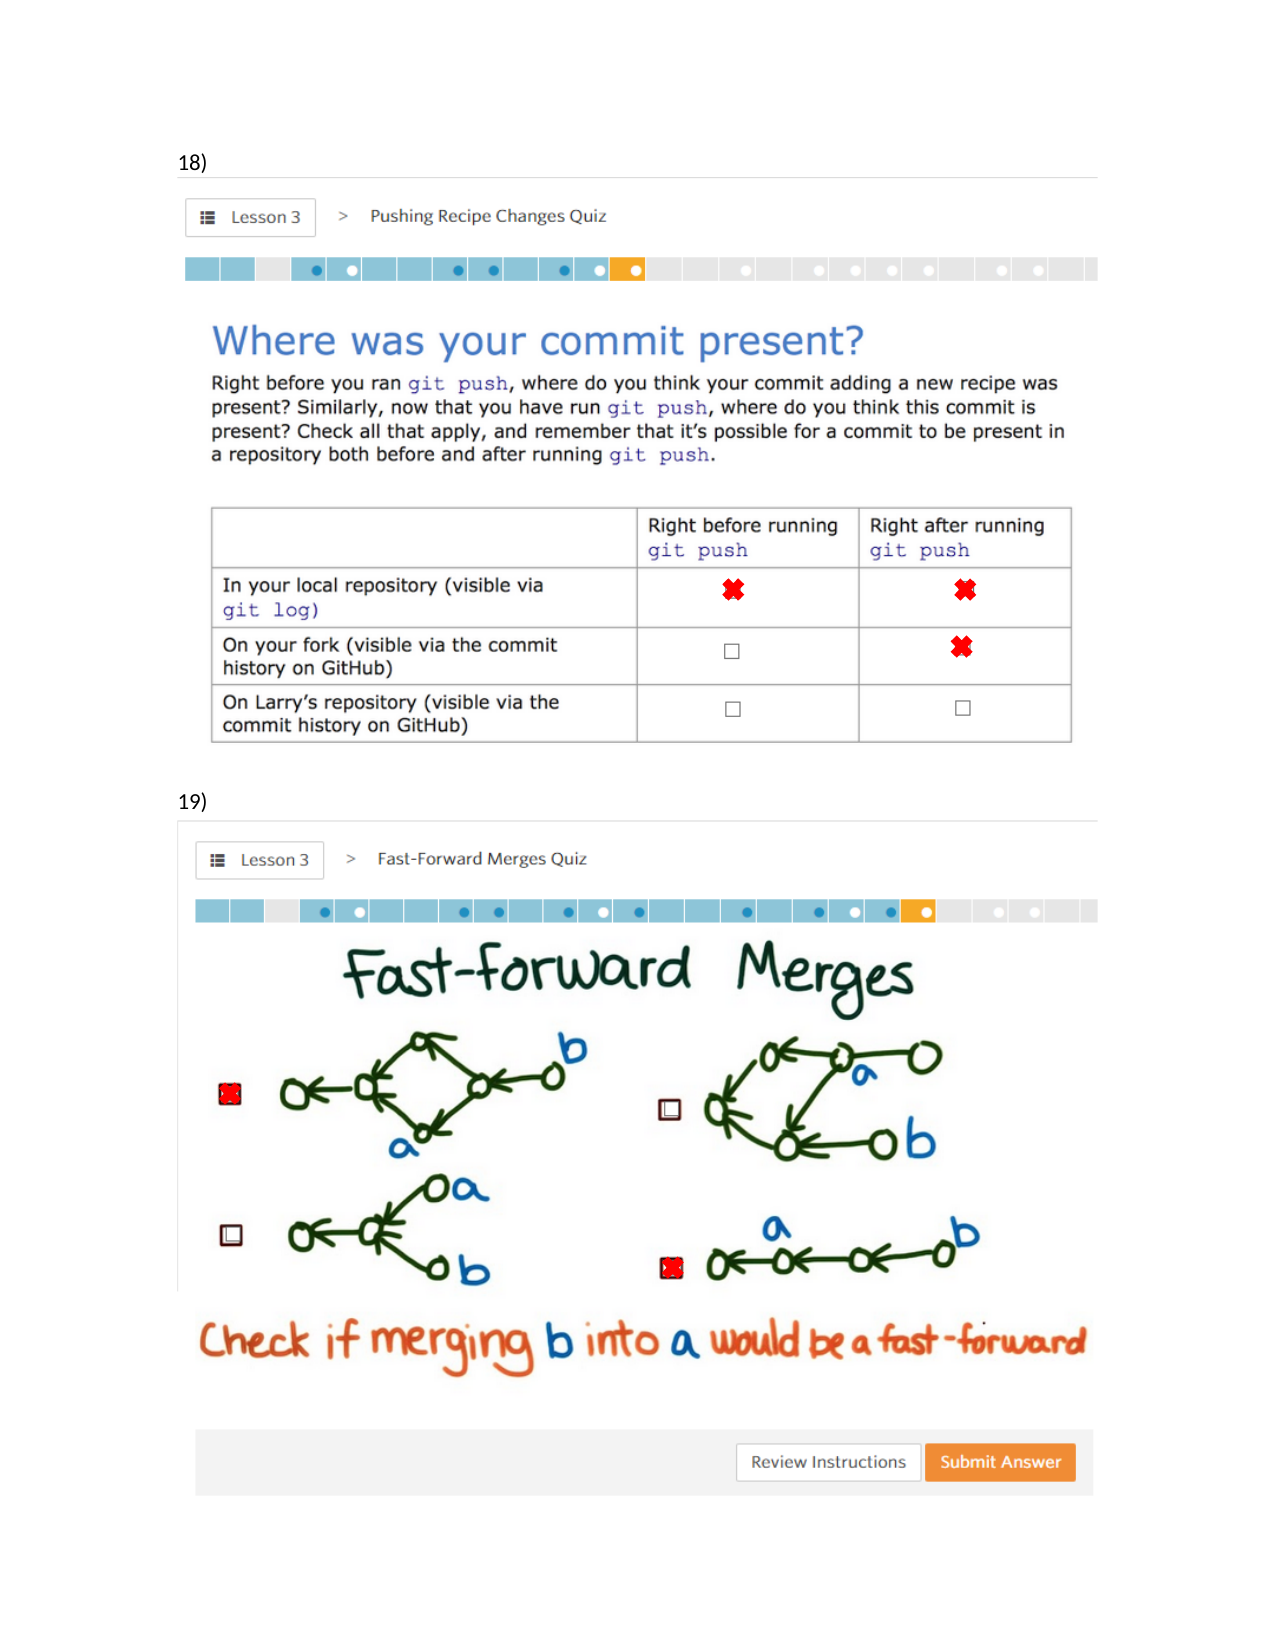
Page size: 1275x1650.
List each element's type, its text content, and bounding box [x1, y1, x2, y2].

picture [177, 817, 1098, 1498]
picture [177, 177, 1098, 769]
text 19) [177, 787, 1098, 817]
text 18) [177, 148, 1098, 177]
